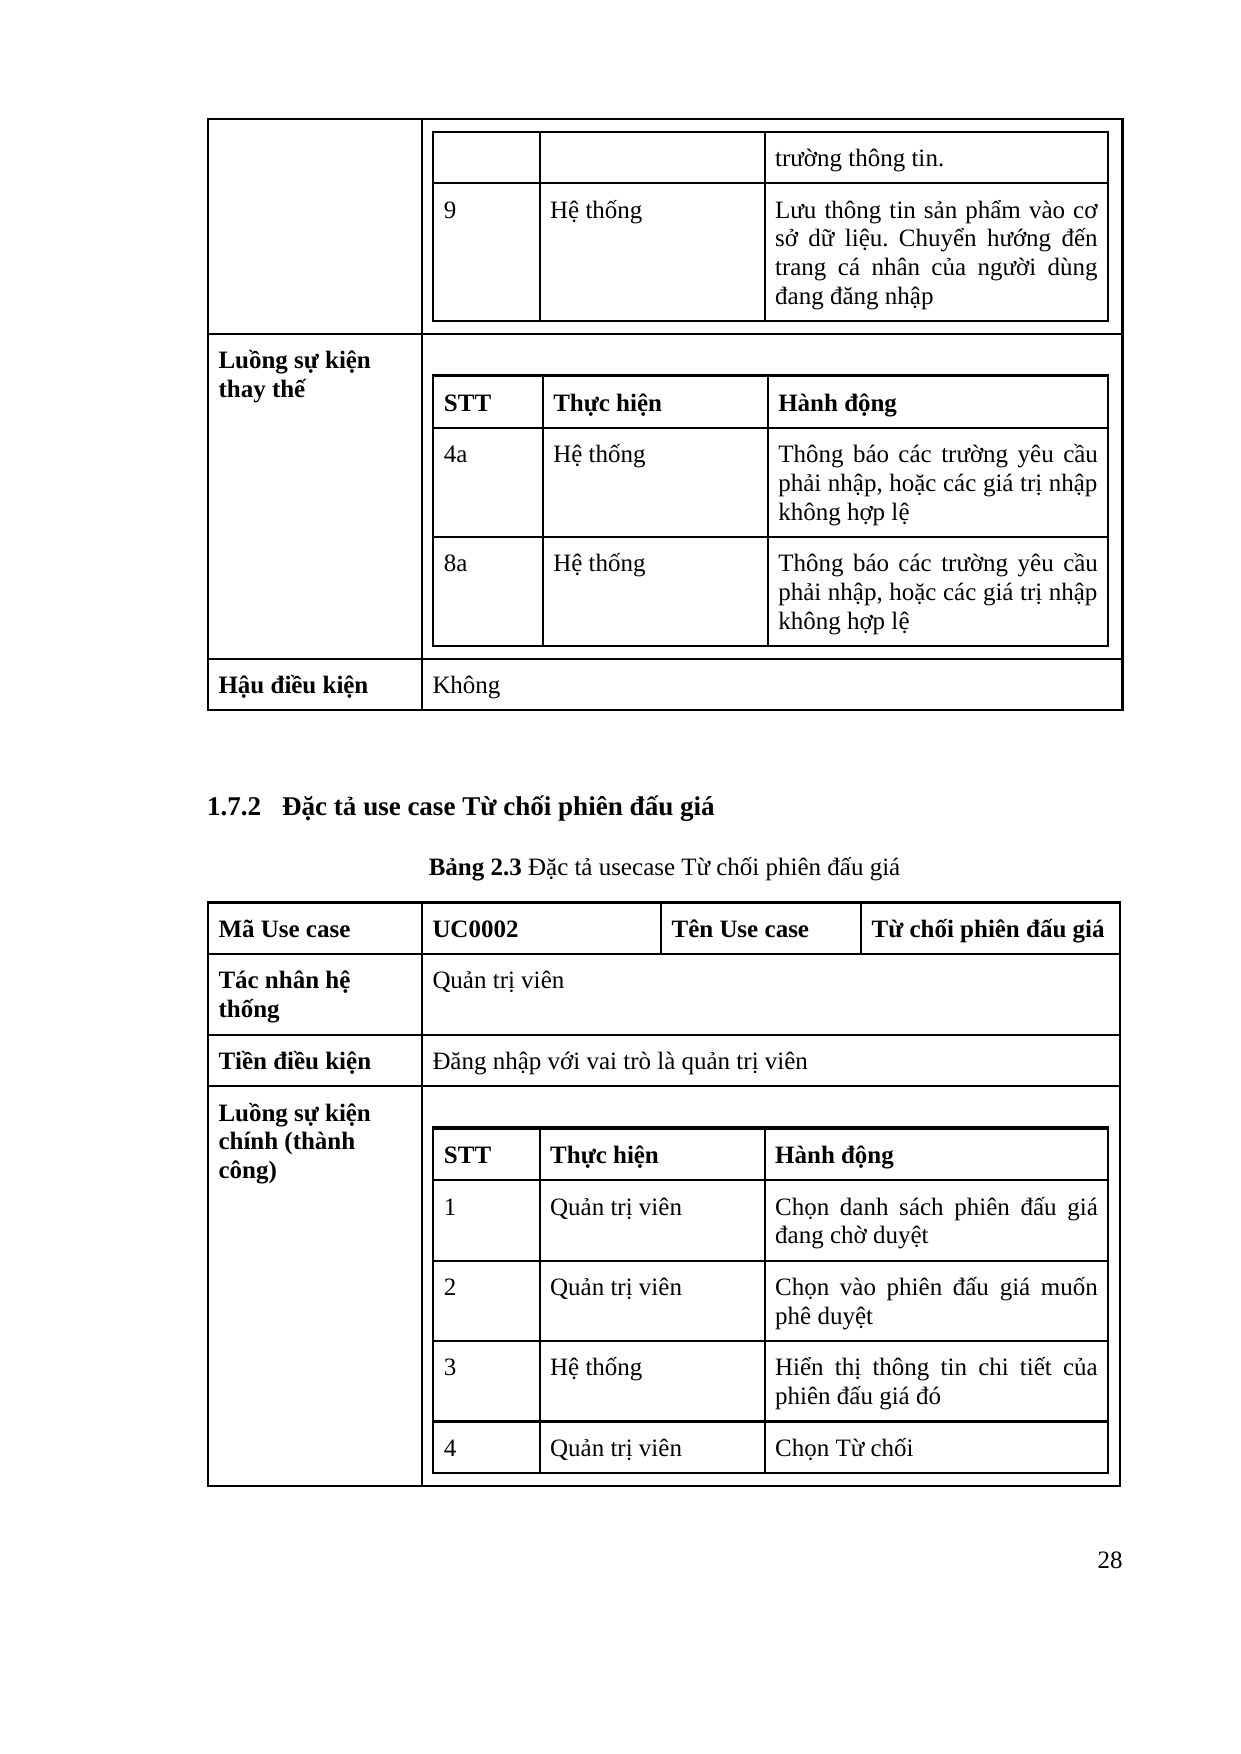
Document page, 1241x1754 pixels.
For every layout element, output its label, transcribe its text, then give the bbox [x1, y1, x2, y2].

table_header UC0002 [423, 904, 660, 953]
subtitle Đặc tả use case Từ chối phiên đấu giá [207, 790, 1122, 822]
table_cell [209, 120, 421, 333]
table_cell [423, 335, 1121, 658]
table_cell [209, 1087, 421, 1484]
text Bảng 2.3 Đặc tả usecase Từ chối phiên đấu giá [207, 852, 1122, 880]
table_cell Không [423, 660, 1121, 709]
table_cell Quản trị viên [423, 955, 1119, 1033]
table_cell Hậu điều kiện [209, 660, 421, 709]
table_cell Luồng sự kiện thay thế [209, 335, 421, 658]
table_header Tên Use case [662, 904, 860, 953]
table_cell Tiền điều kiện [209, 1036, 421, 1085]
table_cell [423, 1087, 1119, 1484]
table_cell [423, 120, 1121, 333]
table_cell Đăng nhập với vai trò là quản trị viên [423, 1036, 1119, 1085]
table_header Mã Use case [209, 904, 421, 953]
table_header Từ chối phiên đấu giá [862, 904, 1119, 953]
table_cell Tác nhân hệ thống [209, 955, 421, 1033]
